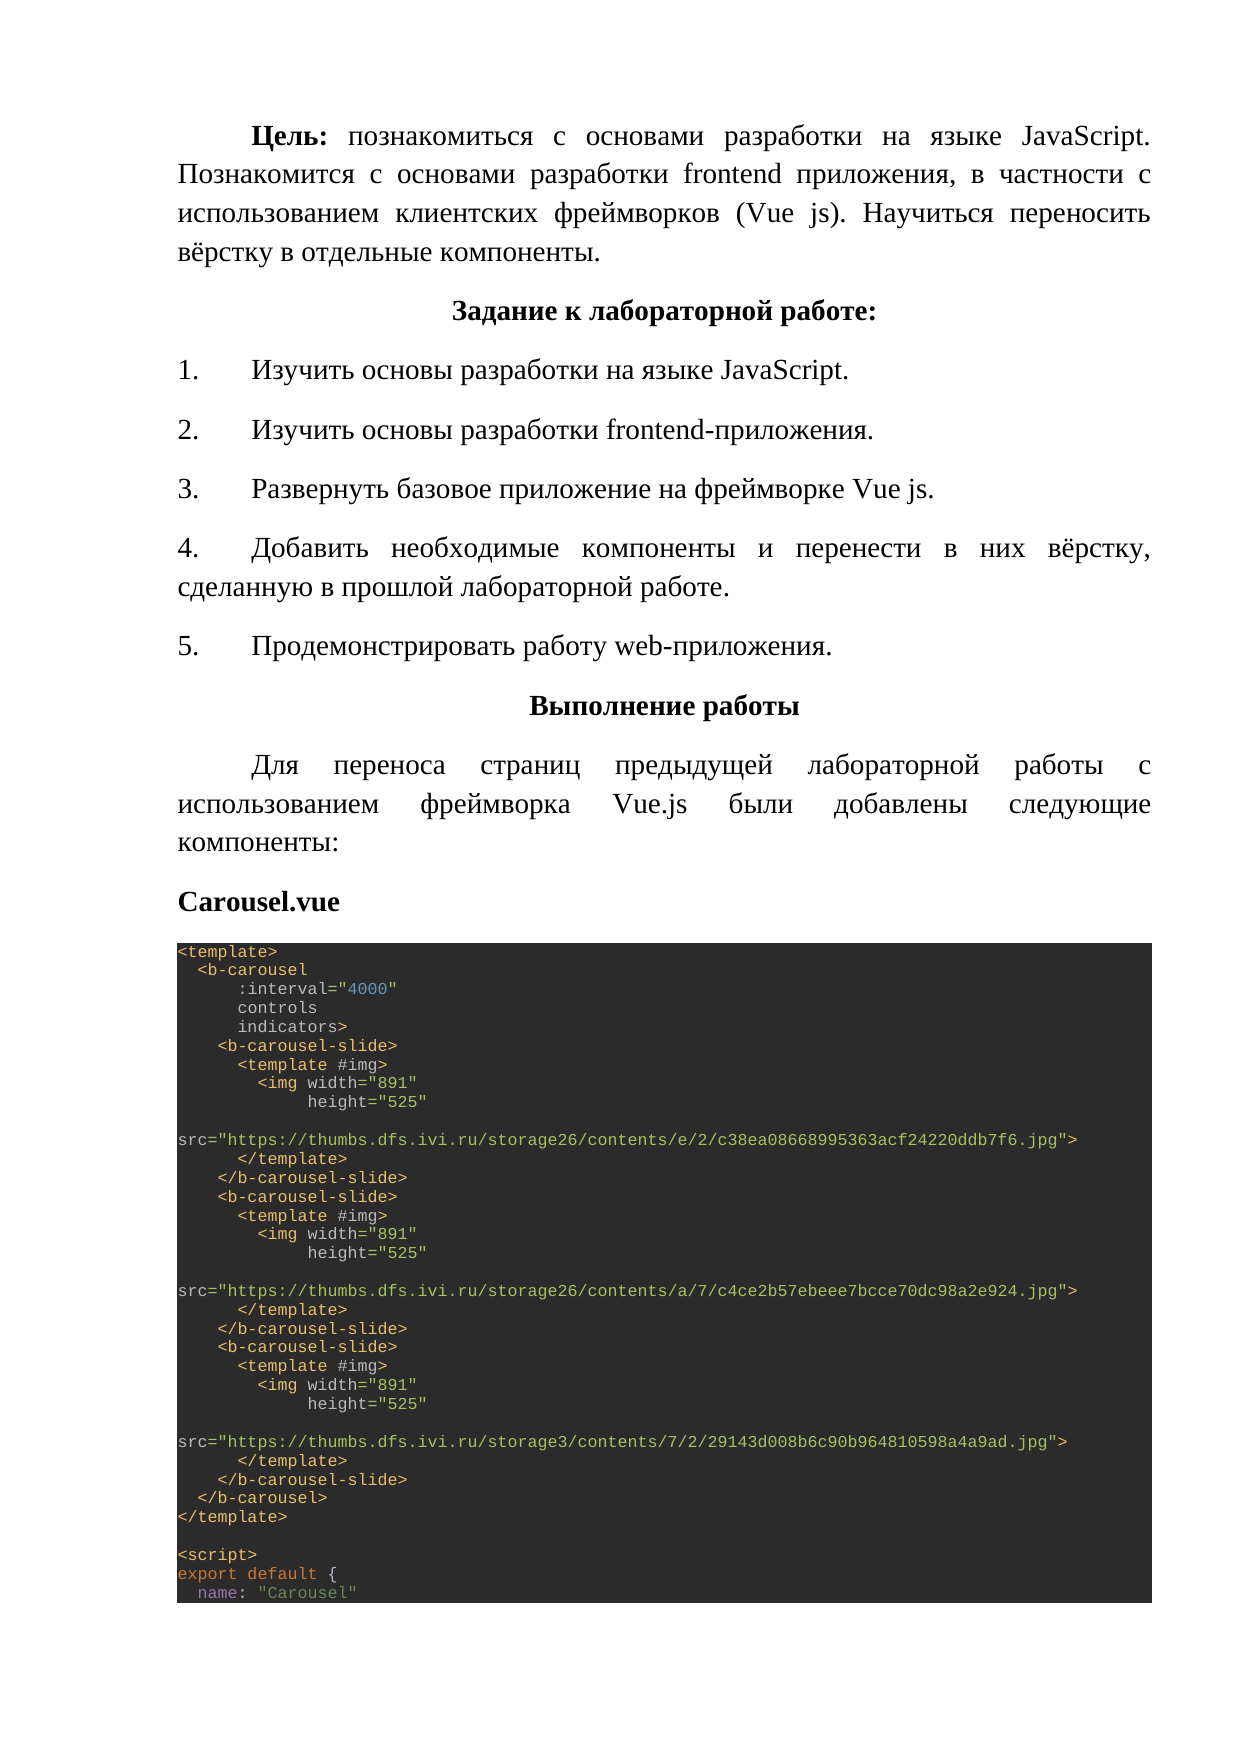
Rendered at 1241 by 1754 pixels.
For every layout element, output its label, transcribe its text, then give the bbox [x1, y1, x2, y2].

text Для переноса страниц предыдущей лабораторной работы с использованием фреймворка Vue.js были добавлены следующие компоненты: [177, 747, 1152, 858]
text Carousel.vue [177, 884, 1152, 917]
text 2. Изучить основы разработки frontend-приложения. [177, 412, 1152, 445]
text Выполнение работы [177, 688, 1152, 721]
text 4. Добавить необходимые компоненты и перенести в них вёрстку, сделанную в прошлой лабораторной работе. [177, 531, 1152, 603]
text Цель: познакомиться с основами разработки на языке JavaScript. Познакомится с основами разработки frontend приложения, в частности с использованием клиентских фреймворков (Vue js). Научиться переносить вёрстку в отдельные компоненты. [177, 118, 1152, 267]
text 1. Изучить основы разработки на языке JavaScript. [177, 352, 1152, 386]
text 5. Продемонстрировать работу web-приложения. [177, 628, 1152, 662]
text 3. Развернуть базовое приложение на фреймворке Vue js. [177, 471, 1152, 505]
text Задание к лабораторной работе: [177, 293, 1152, 327]
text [177, 943, 1152, 1603]
